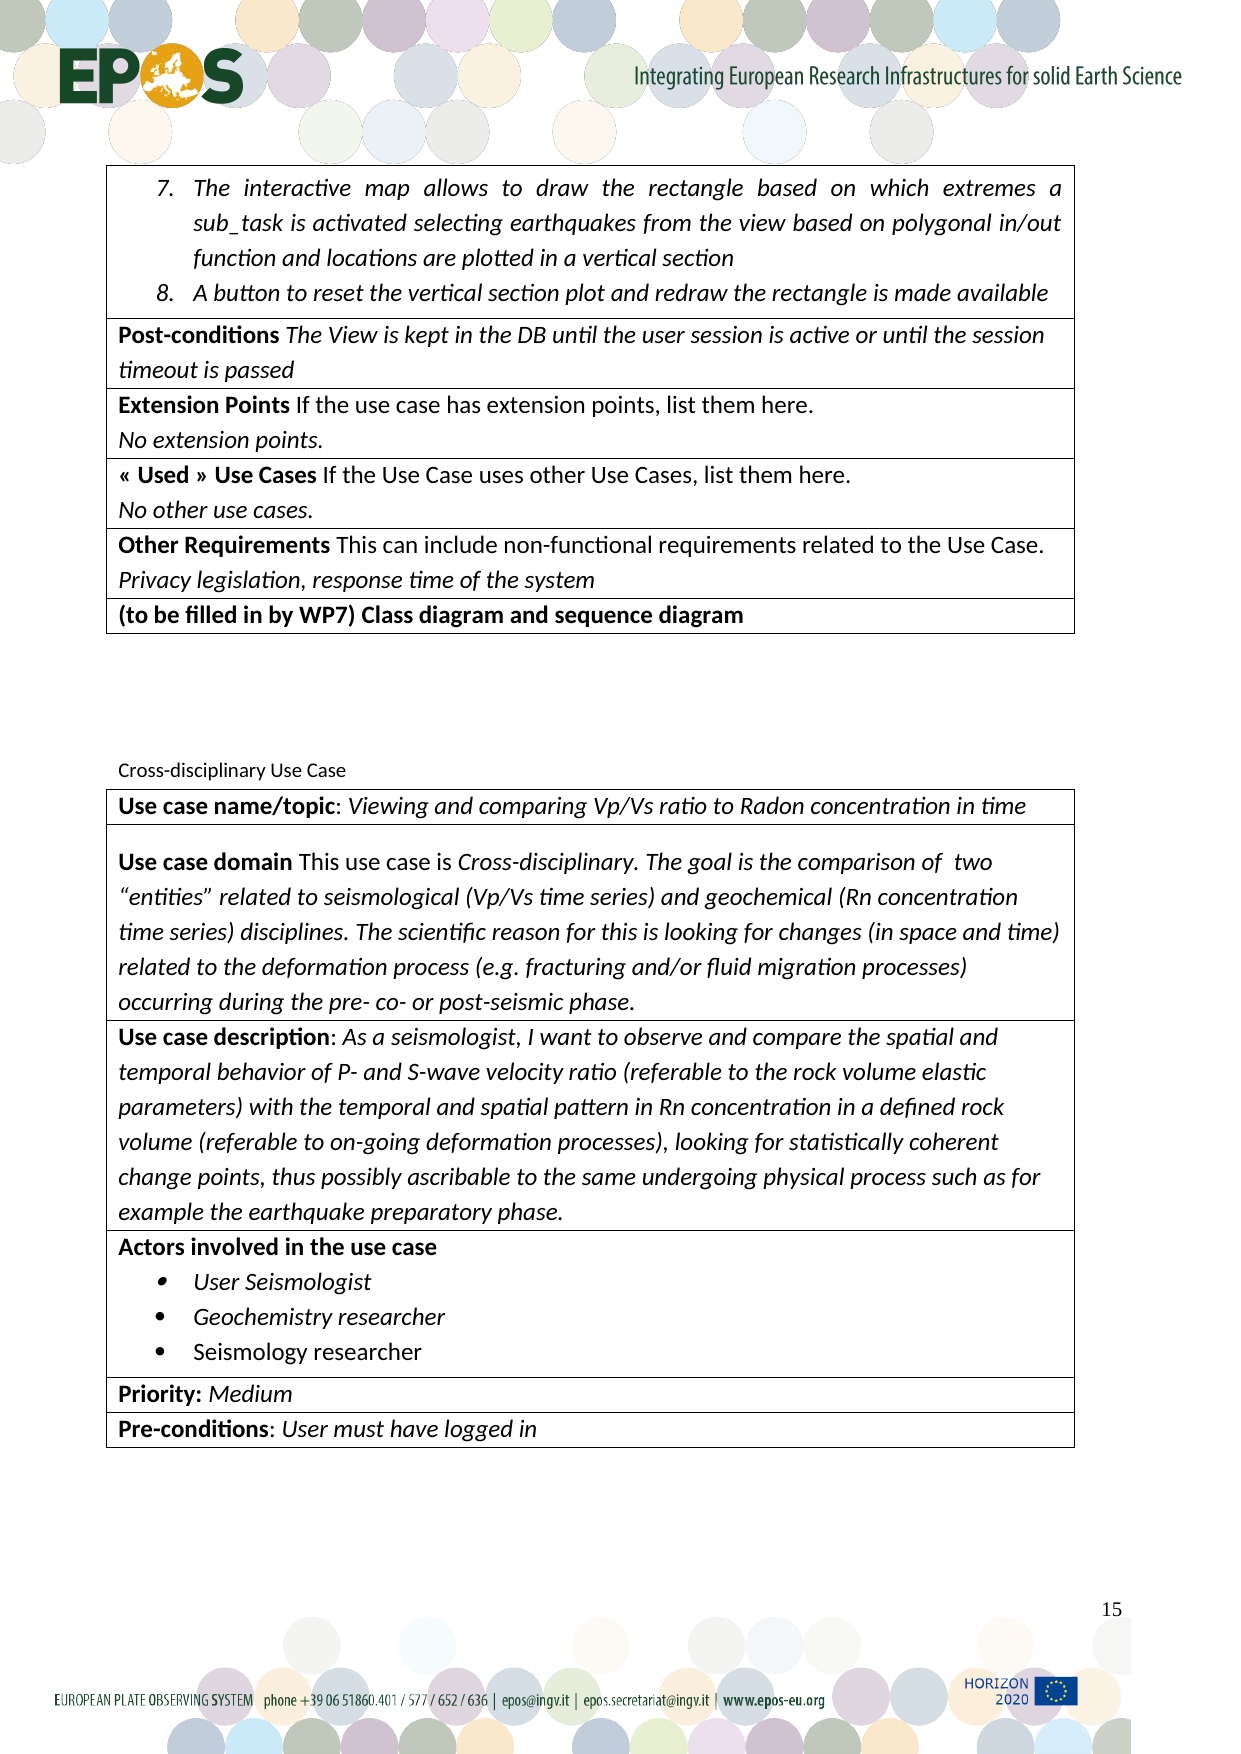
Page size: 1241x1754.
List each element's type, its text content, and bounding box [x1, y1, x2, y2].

table_cell Extension Points If the use case has extension points, list them here. No extension points. [107, 389, 1074, 458]
picture [0, 1597, 1131, 1754]
table_cell Other Requirements This can include non-functional requirements related to the Use Case. Privacy legislation, response time of the system [107, 529, 1074, 598]
table_cell Post-conditions The View is kept in the DB until the user session is active or until the session timeout is passed [107, 319, 1074, 388]
table_cell Actors involved in the use case User Seismologist Geochemistry researcher Seismology researcher [107, 1231, 1074, 1377]
picture [0, 0, 1241, 166]
table_cell Pre-conditions: User must have logged in [107, 1413, 1074, 1447]
table_header Use case name/topic: Viewing and comparing Vp/Vs ratio to Radon concentration in time [107, 790, 1074, 824]
table_cell (to be filled in by WP7) Class diagram and sequence diagram [107, 599, 1074, 633]
table_cell Use case domain This use case is Cross-disciplinary. The goal is the comparison of two “entities” related to seismological (Vp/Vs time series) and geochemical (Rn concentration time series) disciplines. The scientific reason for this is looking for changes (in space and time) related to the deformation process (e.g. fracturing and/or fluid migration processes) occurring during the pre- co- or post-seismic phase. [107, 825, 1074, 1020]
subtitle Cross-disciplinary Use Case [118, 757, 1122, 783]
table_cell Priority: Medium [107, 1378, 1074, 1412]
table_cell Use case description: As a seismologist, I want to observe and compare the spatial and temporal behavior of P- and S-wave velocity ratio (referable to the rock volume elastic parameters) with the temporal and spatial pattern in Rn concentration in a defined rock volume (referable to on-going deformation processes), looking for statistically coherent change points, thus possibly ascribable to the same undergoing physical process such as for example the earthquake preparatory phase. [107, 1021, 1074, 1230]
table_cell « Used » Use Cases If the Use Case uses other Use Cases, list them here. No other use cases. [107, 459, 1074, 528]
